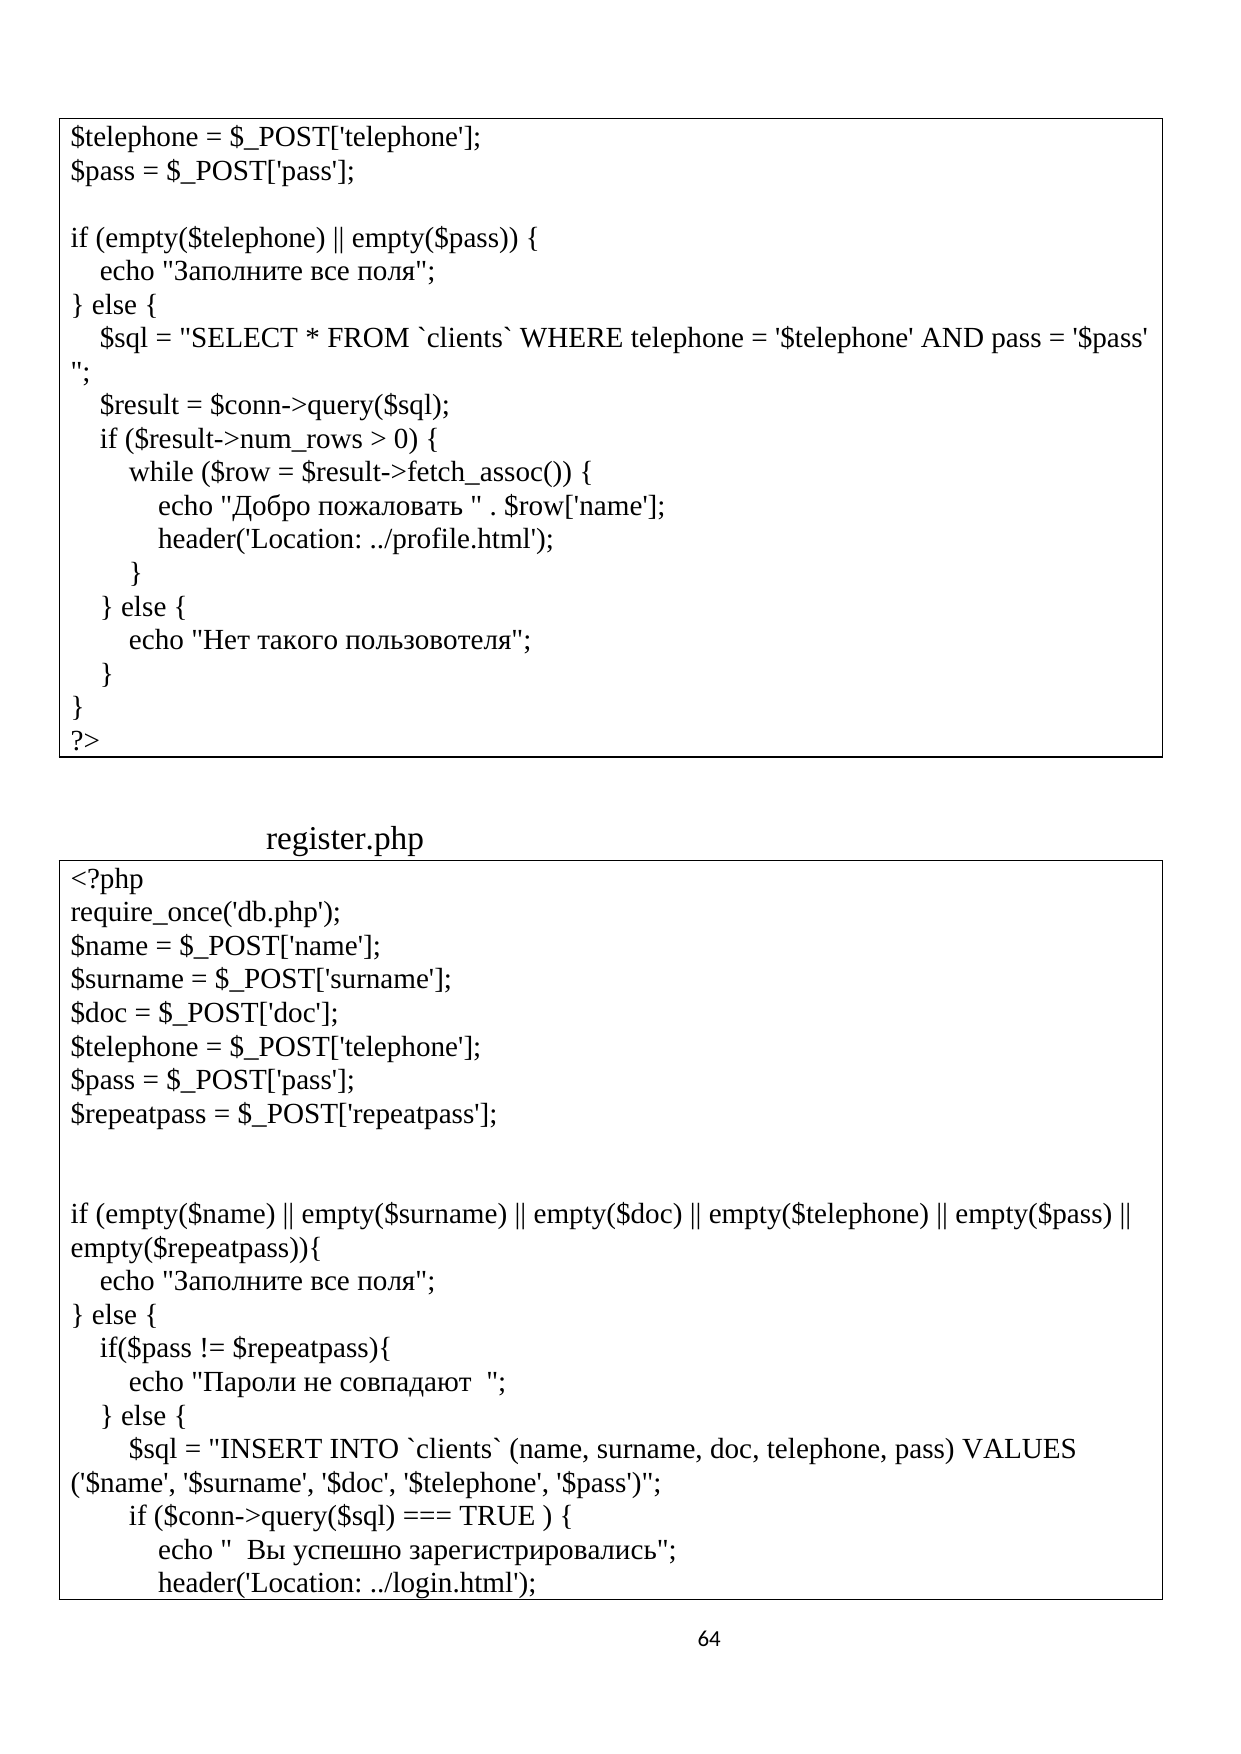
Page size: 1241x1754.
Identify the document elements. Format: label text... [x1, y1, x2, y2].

subtitle register.php [177, 819, 1152, 857]
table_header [60, 861, 1162, 1599]
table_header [60, 119, 1162, 756]
